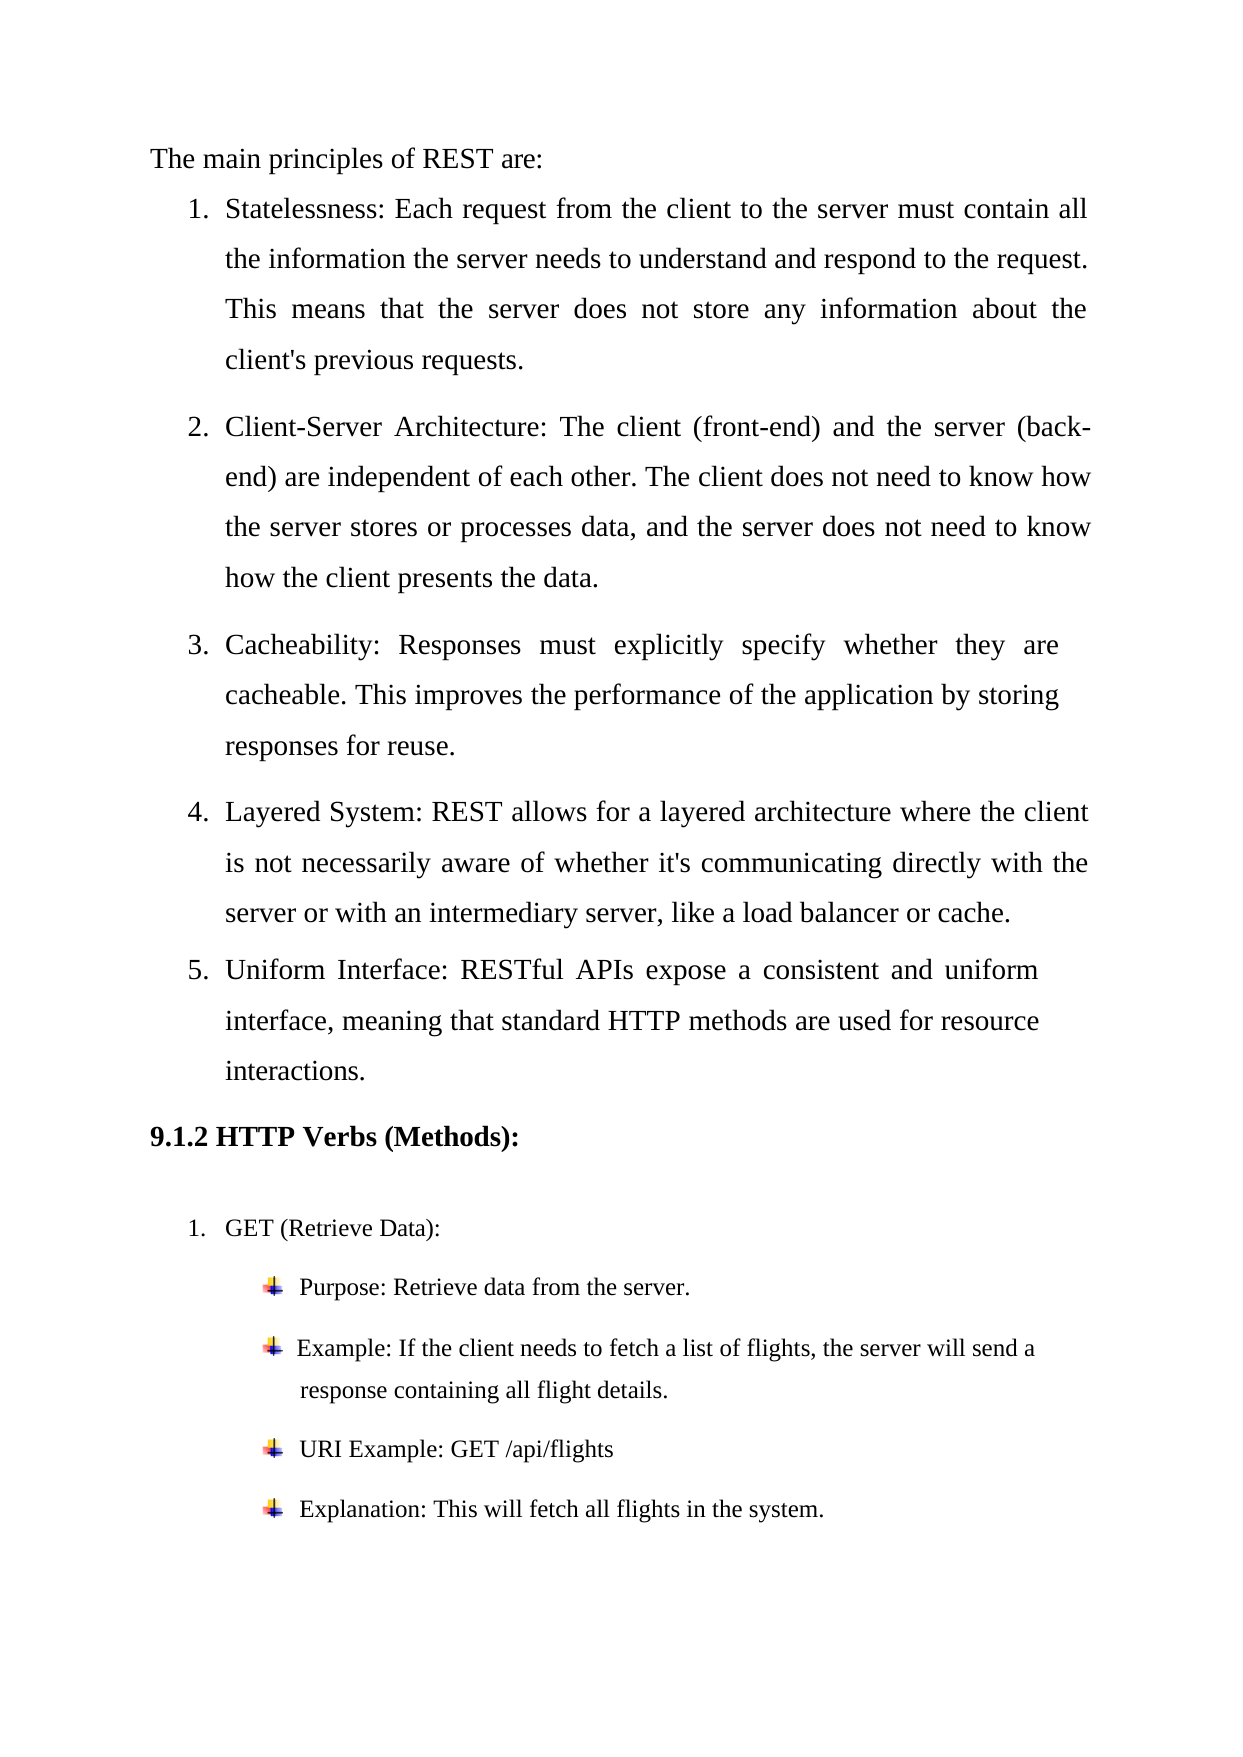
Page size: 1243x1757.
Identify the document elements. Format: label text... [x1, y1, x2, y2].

list Layered System: REST allows for a layered architecture where the client is not necessarily aware of whether it's communicating directly with the server or with an intermediary server, like a load balancer or cache. [187, 794, 1090, 929]
list Statelessness: Each request from the client to the server must contain all the information the server needs to understand and respond to the request. This means that the server does not store any information about the client's previous requests. [187, 191, 1089, 375]
text URI Example: GET /api/flights [262, 1434, 1186, 1463]
text Explanation: This will fetch all flights in the system. [262, 1494, 1186, 1523]
picture [262, 1438, 283, 1458]
subtitle HTTP Verbs (Methods): [150, 1119, 1186, 1153]
list Client-Server Architecture: The client (front-end) and the server (back- end) are independent of each other. The client does not need to know how the server stores or processes data, and the server does not need to know how the client presents the data. [187, 409, 1092, 593]
picture [262, 1336, 283, 1356]
text Example: If the client needs to fetch a list of flights, the server will send a response containing all flight details. [262, 1333, 1084, 1404]
picture [262, 1276, 283, 1296]
list Uniform Interface: RESTful APIs expose a consistent and uniform interface, meaning that standard HTTP methods are used for resource interactions. [187, 952, 1039, 1087]
list GET (Retrieve Data): [187, 1213, 1186, 1242]
list Cacheability: Responses must explicitly specify whether they are cacheable. This improves the performance of the application by storing responses for reuse. [187, 627, 1059, 761]
text Purpose: Retrieve data from the server. [262, 1272, 1186, 1301]
picture [262, 1498, 283, 1518]
text The main principles of REST are: [150, 141, 1186, 174]
